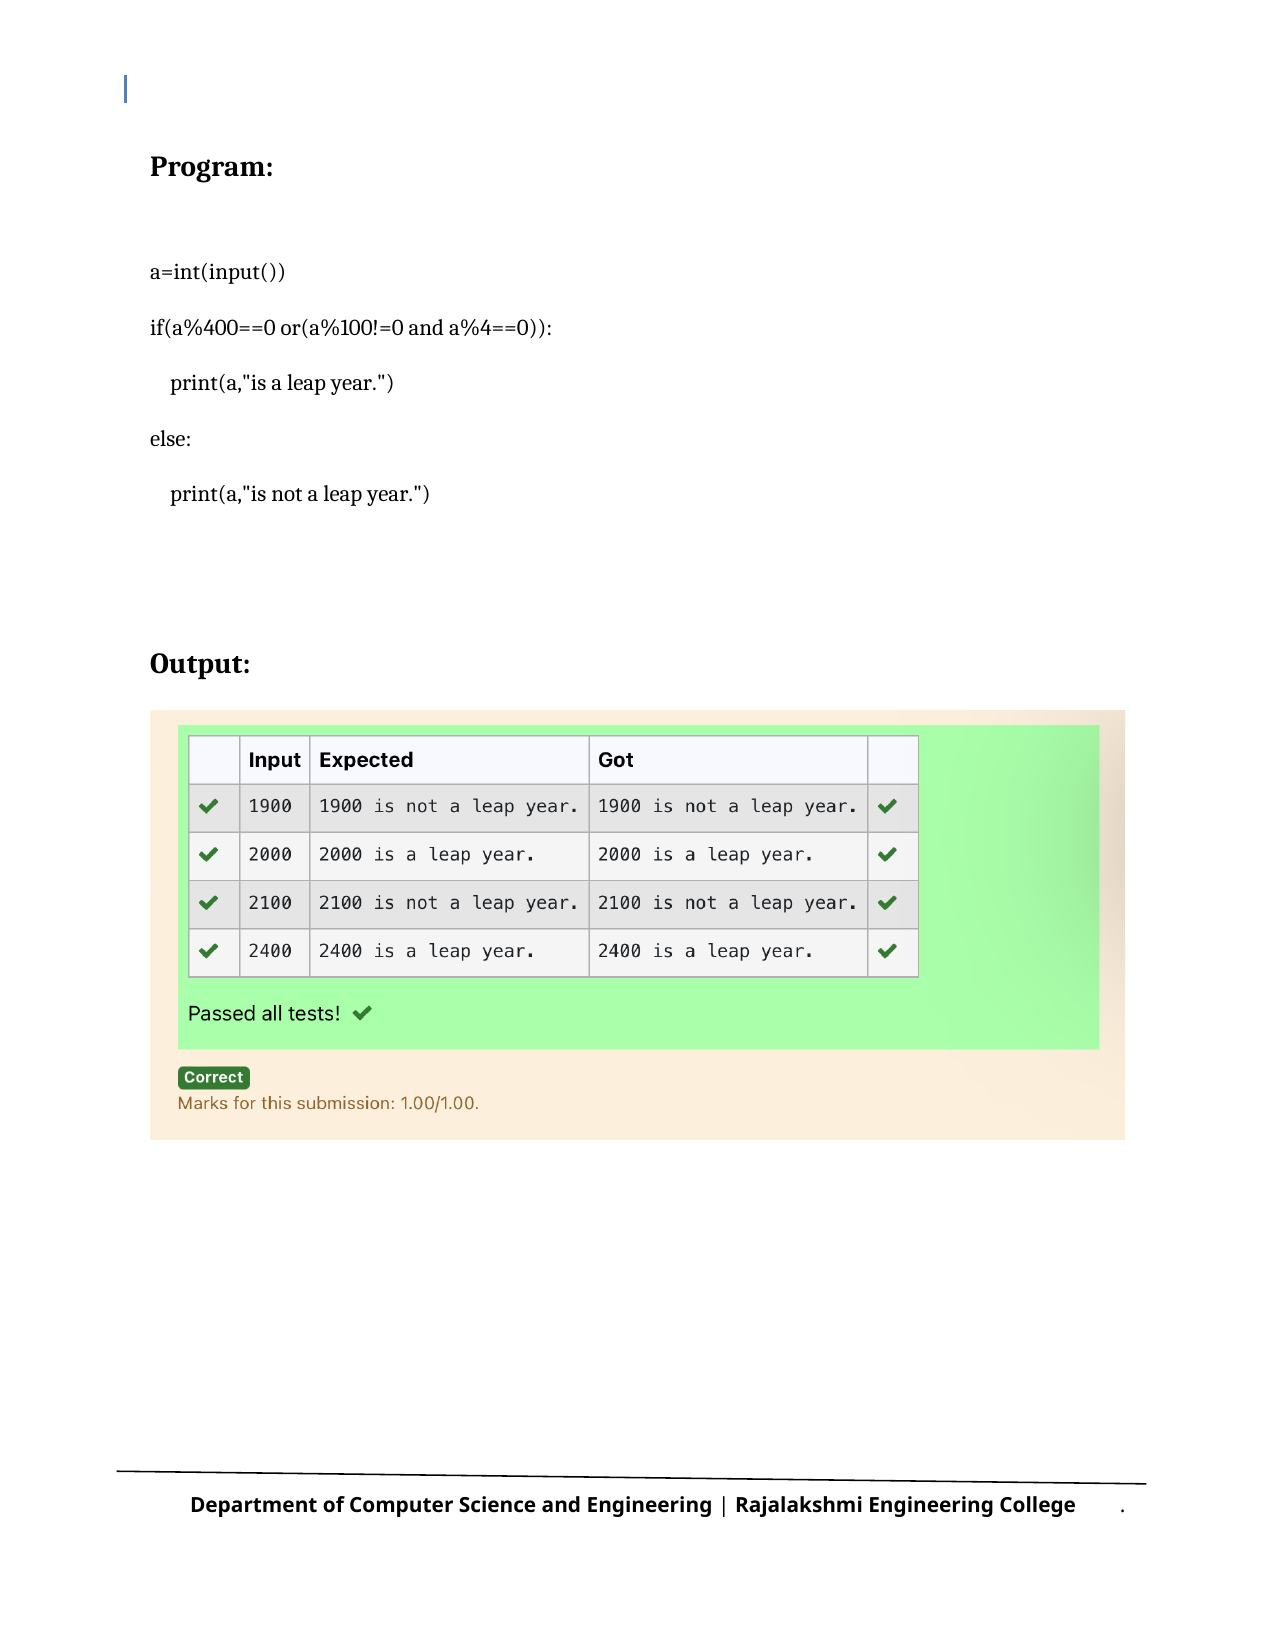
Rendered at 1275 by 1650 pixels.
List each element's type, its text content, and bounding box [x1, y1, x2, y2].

text if(a%400==0 or(a%100!=0 and a%4==0)): [150, 314, 1125, 341]
text a=int(input()) [150, 259, 1125, 285]
text else: [150, 425, 1125, 452]
text Program: [150, 150, 1125, 183]
text Output: [150, 647, 1125, 681]
text print(a,"is not a leap year.") [150, 481, 1125, 507]
picture [150, 710, 1125, 1140]
text print(a,"is a leap year.") [150, 370, 1125, 396]
